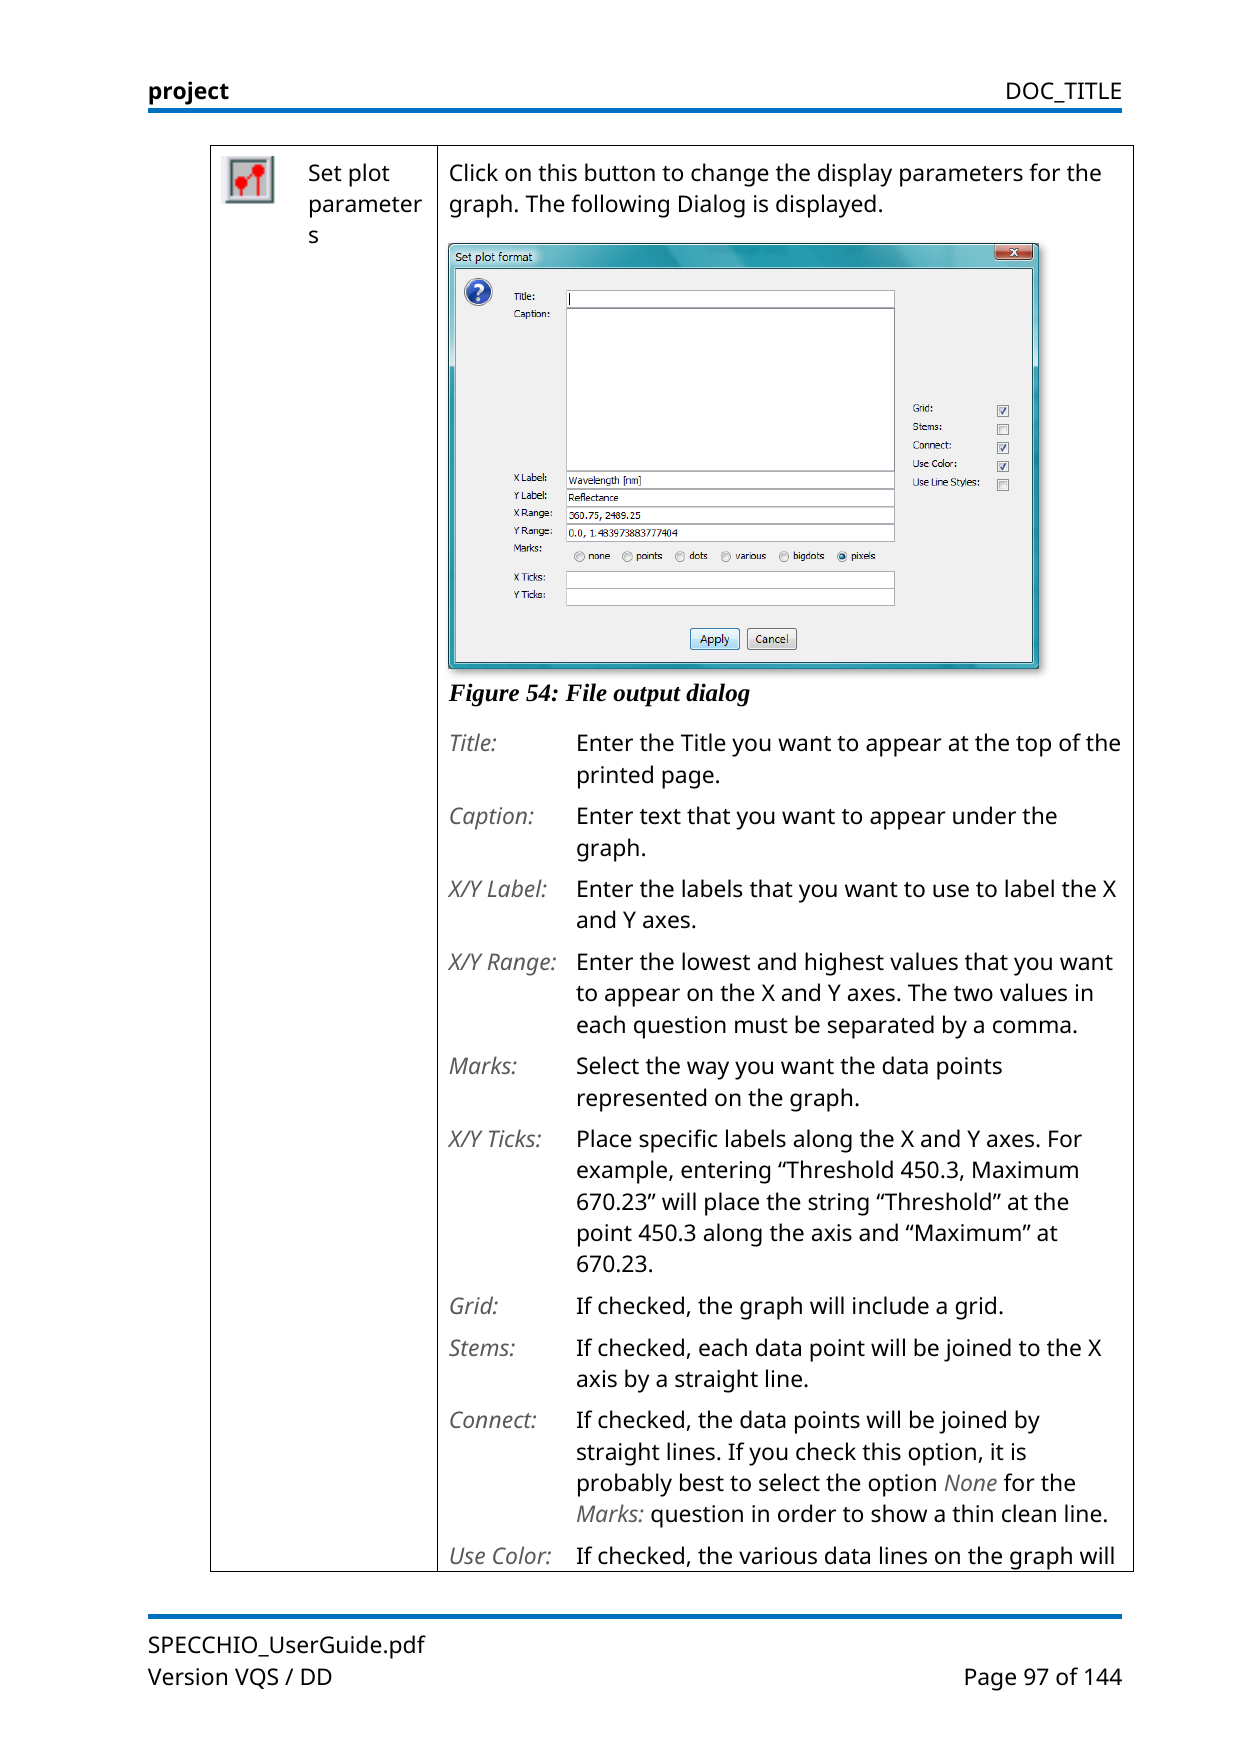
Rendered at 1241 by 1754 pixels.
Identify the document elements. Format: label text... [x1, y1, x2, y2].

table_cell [438, 146, 1133, 1571]
picture [448, 243, 1039, 669]
table_cell Set plot parameters [297, 146, 437, 1571]
table_cell [211, 146, 297, 1571]
picture [221, 156, 275, 204]
